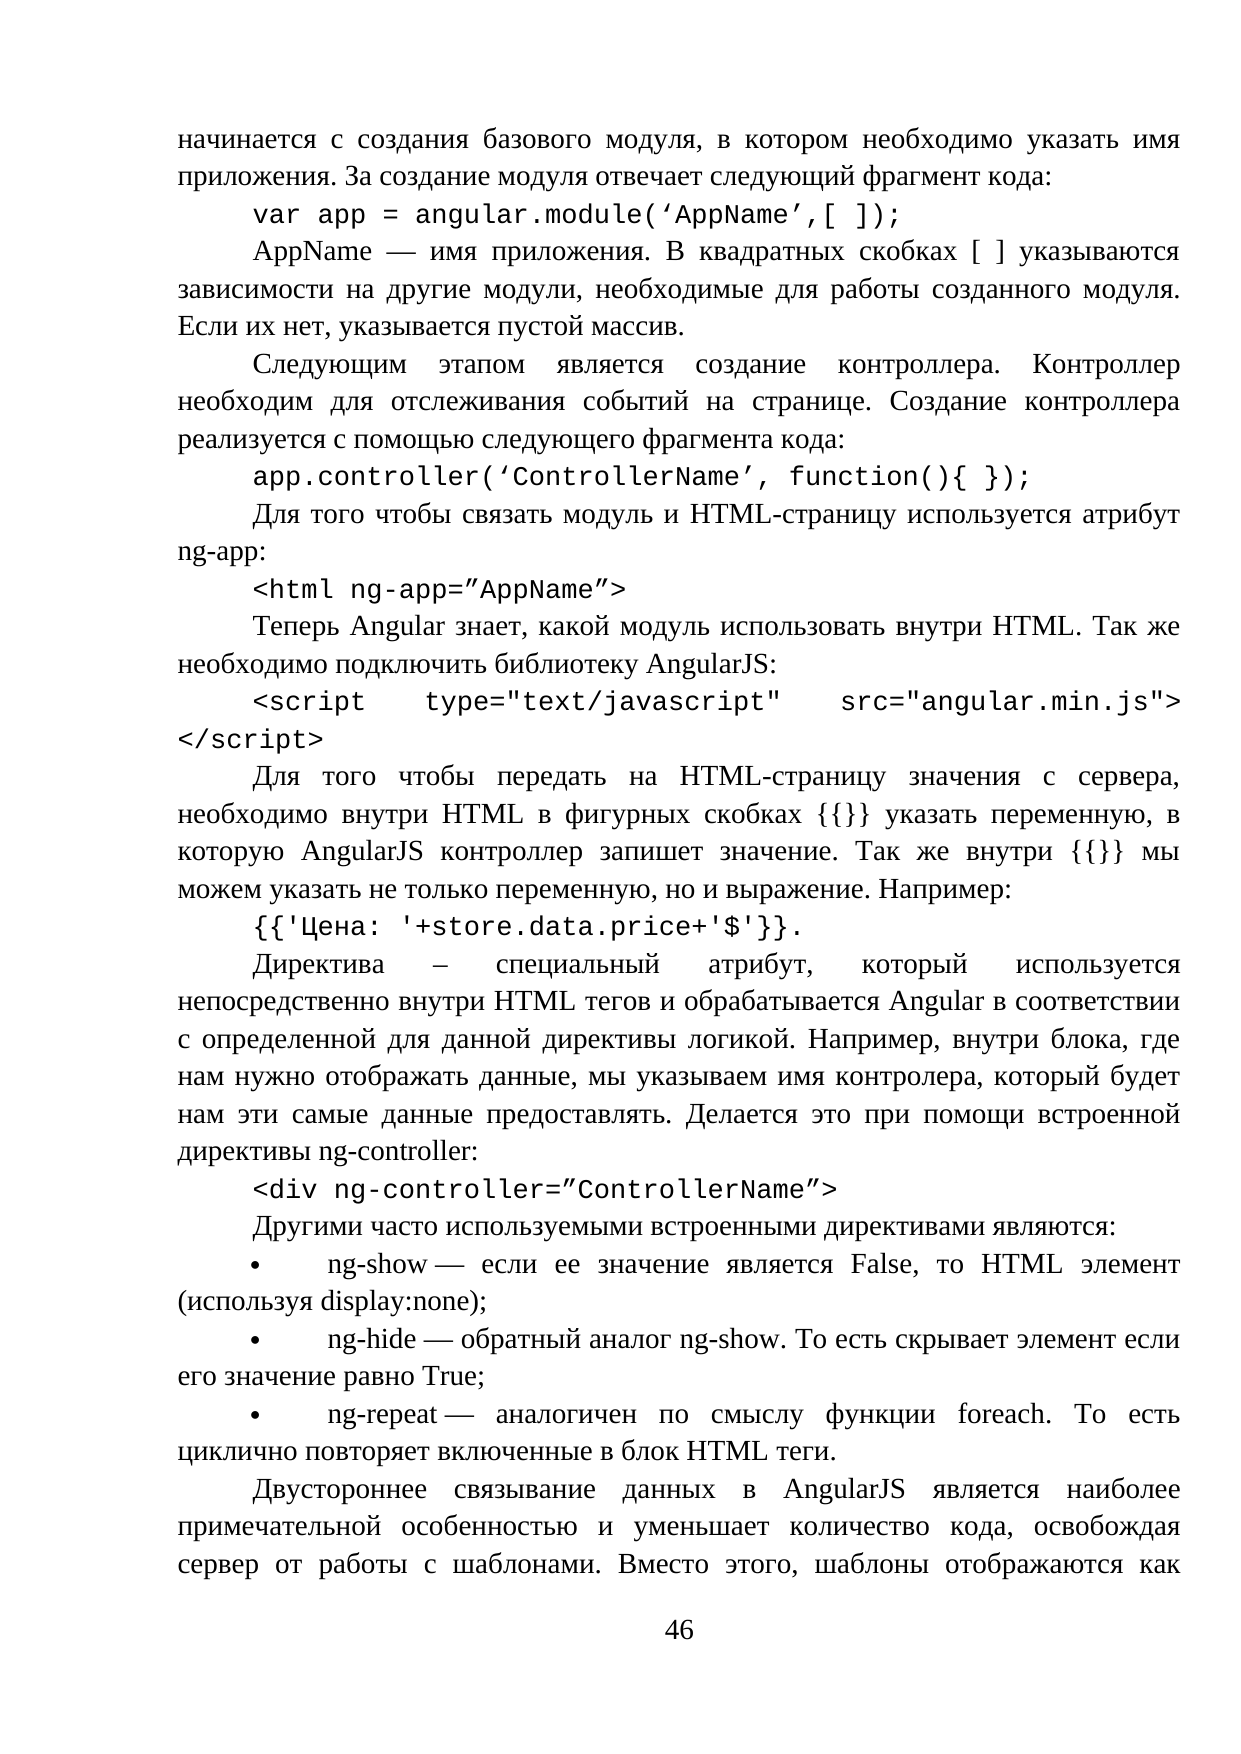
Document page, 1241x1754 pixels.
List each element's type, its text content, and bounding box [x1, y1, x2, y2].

text <html ng-app=”AppName”> [177, 568, 1181, 606]
text <div ng-controller=”ControllerName”> [177, 1168, 1181, 1206]
text Для того чтобы передать на HTML-страницу значения с сервера, необходимо внутри HTML в фигурных скобках {{}} указать переменную, в которую AngularJS контроллер запишет значение. Так же внутри {{}} мы можем указать не только переменную, но и выражение. Например: [177, 756, 1181, 906]
text <script type="text/javascript" src="angular.min.js"> </script> [177, 681, 1181, 756]
text Следующим этапом является создание контроллера. Контроллер необходим для отслеживания событий на странице. Создание контроллера реализуется с помощью следующего фрагмента кода: [177, 343, 1181, 456]
text Директива – специальный атрибут, который используется непосредственно внутри HTML тегов и обрабатывается Angular в соответствии с определенной для данной директивы логикой. Например, внутри блока, где нам нужно отображать данные, мы указываем имя контролера, который будет нам эти самые данные предоставлять. Делается это при помощи встроенной директивы ng-controller: [177, 943, 1181, 1168]
list ng-repeat — аналогичен по смыслу функции foreach. То есть циклично повторяет включенные в блок HTML теги. [177, 1393, 1181, 1468]
text var app = angular.module(‘AppName’,[ ]); [177, 193, 1181, 231]
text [177, 1468, 1181, 1581]
text {{'Цена: '+store.data.price+'$'}}. [177, 906, 1181, 943]
text Для того чтобы связать модуль и HTML-страницу используется атрибут ng-app: [177, 493, 1181, 568]
list ng-show — если ее значение является False, то HTML элемент (используя display:none); [177, 1243, 1181, 1318]
list ng-hide — обратный аналог ng-show. То есть скрывает элемент если его значение равно True; [177, 1318, 1181, 1393]
text AppName — имя приложения. В квадратных скобках [ ] указываются зависимости на другие модули, необходимые для работы созданного модуля. Если их нет, указывается пустой массив. [177, 231, 1181, 343]
text Другими часто используемыми встроенными директивами являются: [177, 1206, 1181, 1243]
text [177, 118, 1181, 193]
text Теперь Angular знает, какой модуль использовать внутри HTML. Так же необходимо подключить библиотеку AngularJS: [177, 606, 1181, 681]
text app.controller(‘ControllerName’, function(){ }); [177, 456, 1181, 493]
